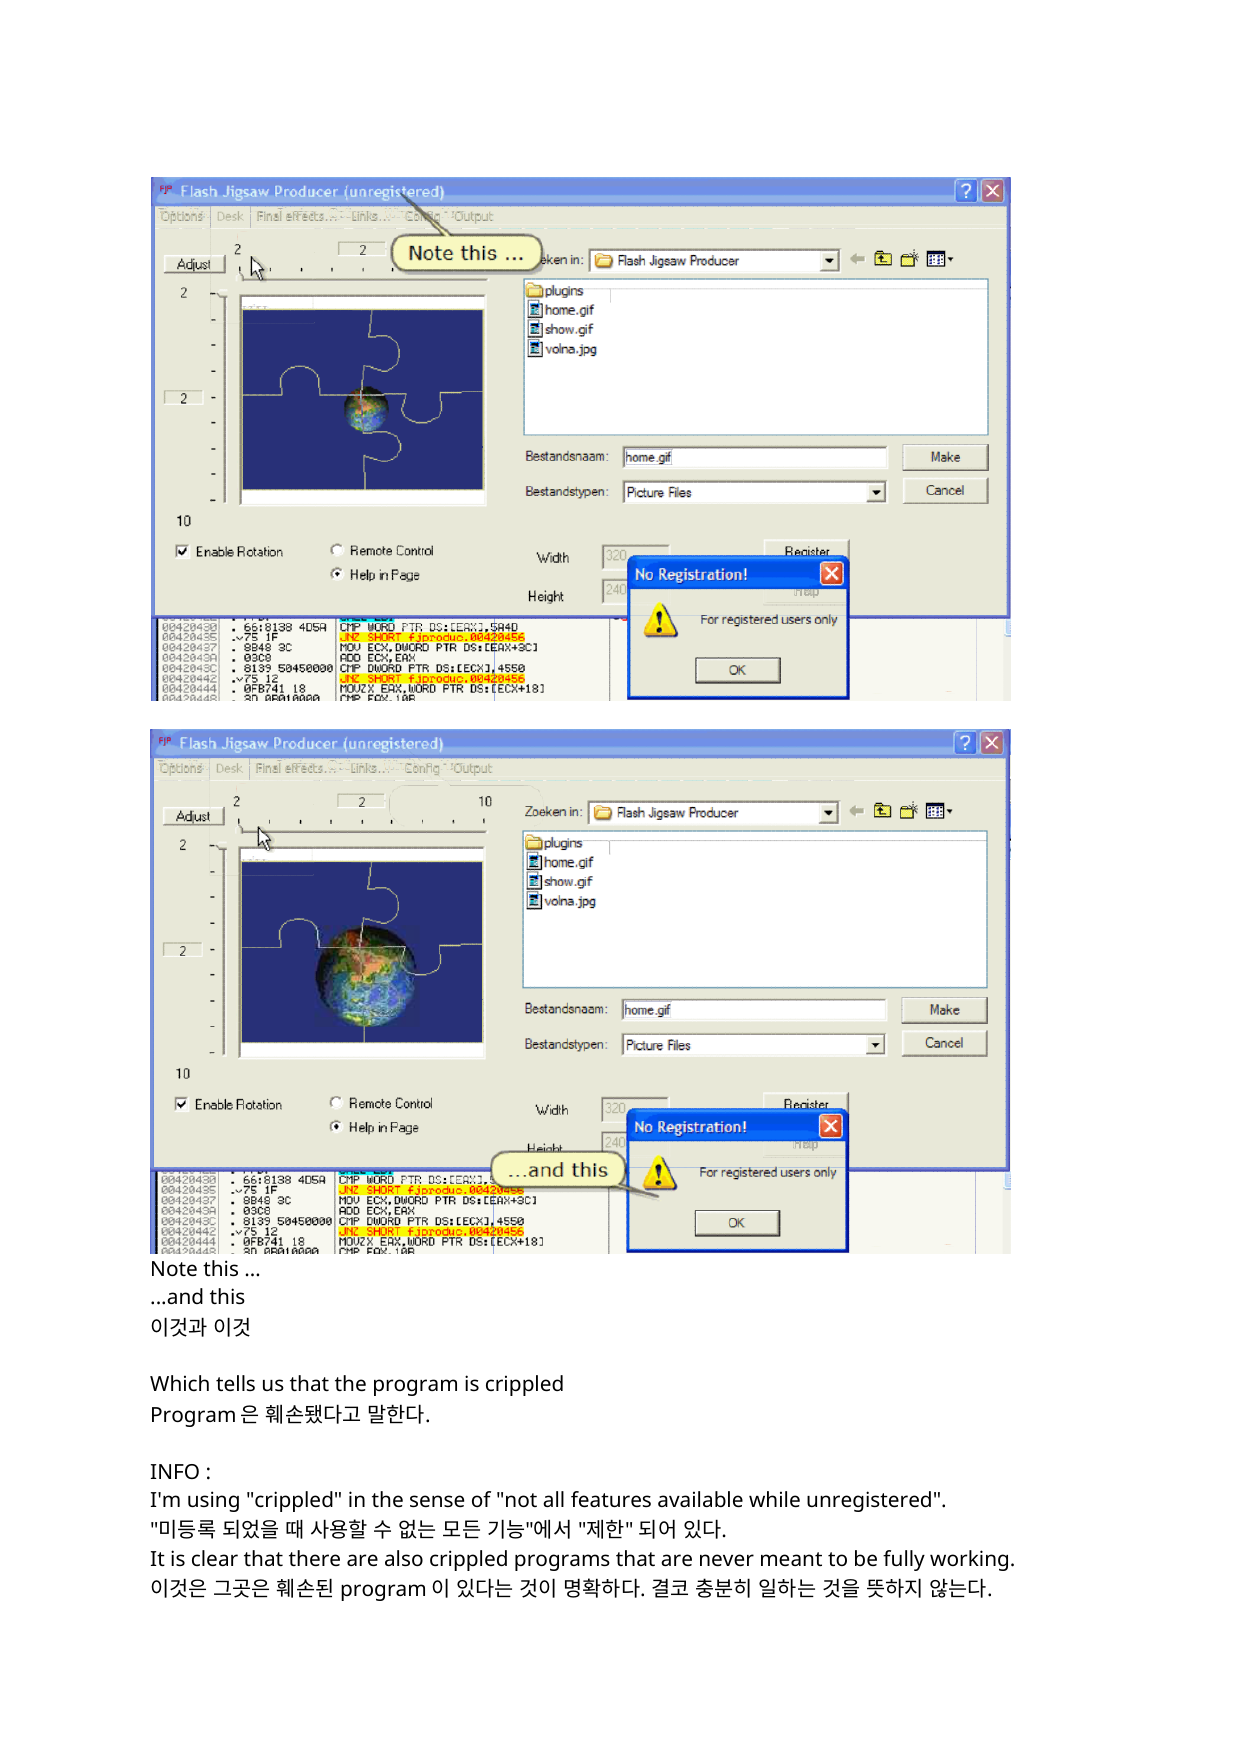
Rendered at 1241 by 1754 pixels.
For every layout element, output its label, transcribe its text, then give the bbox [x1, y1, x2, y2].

text Note this … [150, 1254, 1090, 1282]
text Which tells us that the program is crippled [150, 1369, 1090, 1398]
text 이것과 이것 [150, 1311, 1090, 1341]
text Program은 훼손됐다고 말한다. [150, 1398, 1090, 1428]
picture [150, 177, 1011, 701]
text It is clear that there are also crippled programs that are never meant to be fully working. [150, 1544, 1090, 1572]
text ...and this [150, 1282, 1090, 1311]
text "미등록 되었을 때 사용할 수 없는 모든 기능"에서 "제한" 되어 있다. [150, 1514, 1090, 1544]
text INFO : [150, 1457, 1090, 1485]
picture [150, 729, 1011, 1254]
text 이것은 그곳은 훼손된 program이 있다는 것이 명확하다. 결코 충분히 일하는 것을 뜻하지 않는다. [150, 1572, 1090, 1603]
text I'm using "crippled" in the sense of "not all features available while unregistered". [150, 1485, 1090, 1514]
